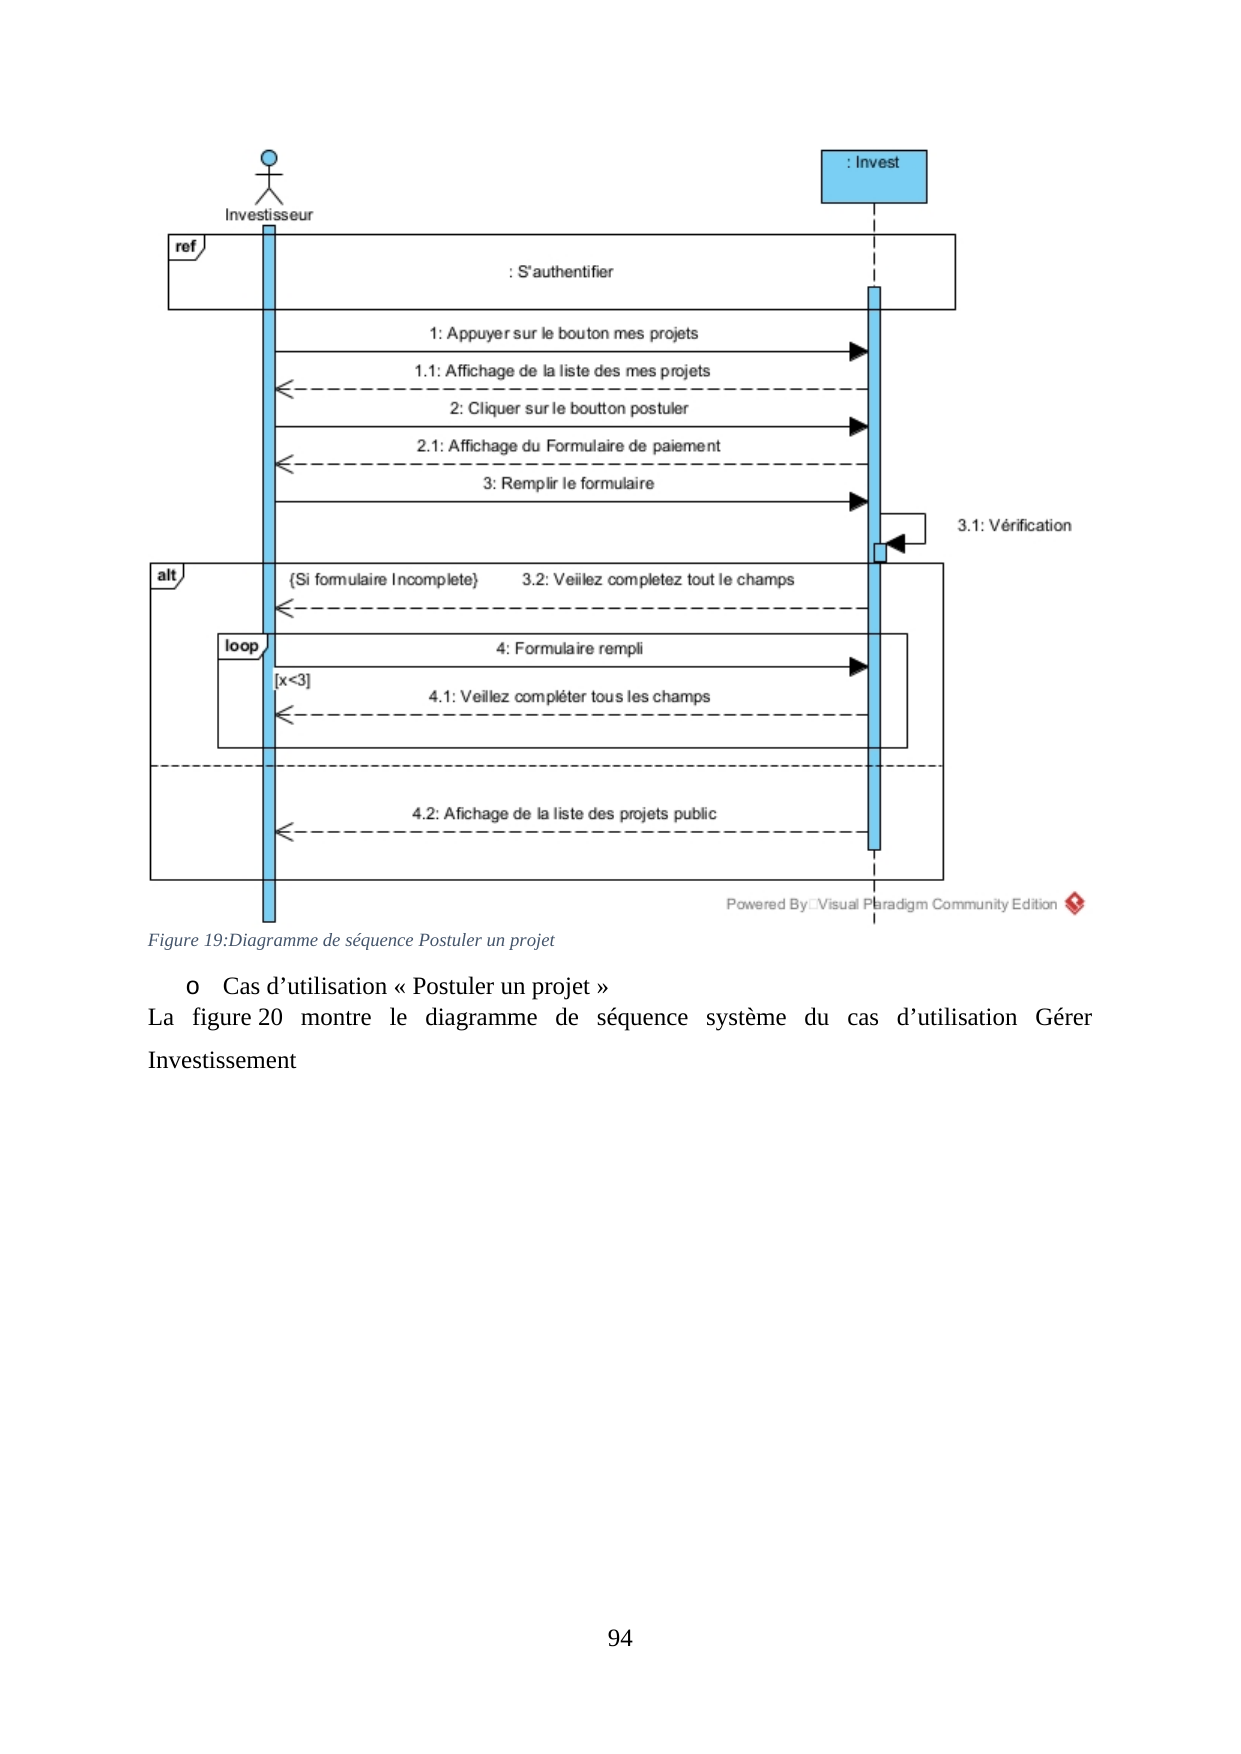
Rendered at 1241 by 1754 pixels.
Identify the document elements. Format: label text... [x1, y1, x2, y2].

text Figure 19:Diagramme de séquence Postuler un projet [148, 929, 1092, 951]
list Cas d’utilisation « Postuler un projet » [185, 971, 1092, 1002]
picture [147, 147, 1093, 929]
text La figure 20 montre le diagramme de séquence système du cas d’utilisation Gérer Investissement [148, 1002, 1092, 1074]
